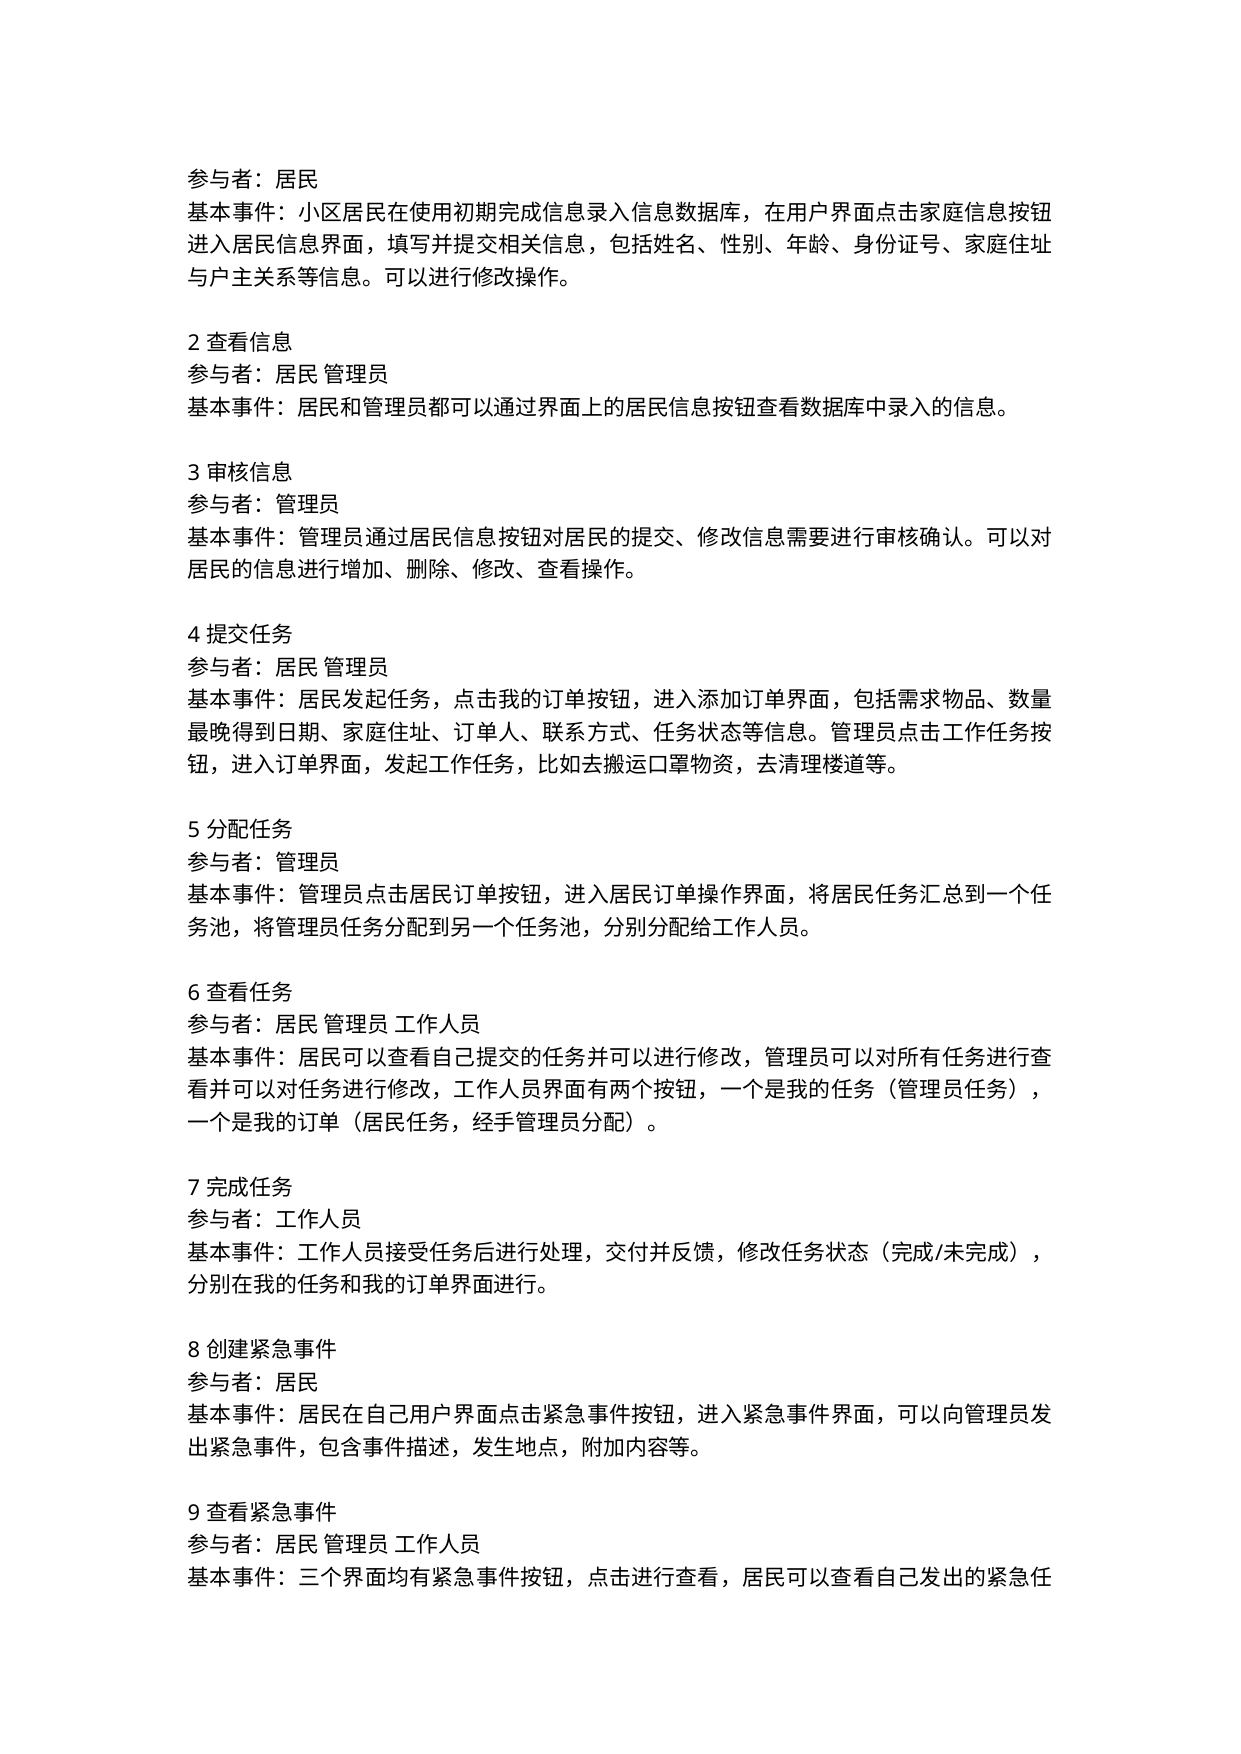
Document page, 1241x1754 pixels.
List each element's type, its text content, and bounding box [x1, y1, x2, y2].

text 7 完成任务 [187, 1169, 1053, 1202]
text 8 创建紧急事件 [187, 1332, 1053, 1364]
text 参与者：居民 管理员 工作人员 [187, 1527, 1053, 1559]
text 基本事件：居民发起任务，点击我的订单按钮，进入添加订单界面，包括需求物品、数量、最晚得到日期、家庭住址、订单人、联系方式、任务状态等信息。管理员点击工作任务按钮，进入订单界面，发起工作任务，比如去搬运口罩物资，去清理楼道等。 [187, 682, 1053, 779]
text 参与者：居民 [187, 1364, 1053, 1397]
text 2 查看信息 [187, 324, 1053, 357]
text 基本事件：管理员点击居民订单按钮，进入居民订单操作界面，将居民任务汇总到一个任务池，将管理员任务分配到另一个任务池，分别分配给工作人员。 [187, 877, 1053, 942]
text 参与者：工作人员 [187, 1202, 1053, 1234]
text 参与者：管理员 [187, 487, 1053, 519]
text 参与者：居民 管理员 [187, 357, 1053, 389]
text 9 查看紧急事件 [187, 1494, 1053, 1527]
text 5 分配任务 [187, 812, 1053, 844]
text 参与者：居民 管理员 [187, 649, 1053, 682]
text 基本事件：居民可以查看自己提交的任务并可以进行修改，管理员可以对所有任务进行查看并可以对任务进行修改，工作人员界面有两个按钮，一个是我的任务（管理员任务），一个是我的订单（居民任务，经手管理员分配）。 [187, 1039, 1053, 1137]
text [187, 1559, 1053, 1592]
text 3 审核信息 [187, 454, 1053, 487]
text 4 提交任务 [187, 617, 1053, 649]
text 参与者：居民 [187, 162, 1053, 194]
text 基本事件：居民和管理员都可以通过界面上的居民信息按钮查看数据库中录入的信息。 [187, 389, 1053, 422]
text 6 查看任务 [187, 974, 1053, 1007]
text 基本事件：小区居民在使用初期完成信息录入信息数据库，在用户界面点击家庭信息按钮，进入居民信息界面，填写并提交相关信息，包括姓名、性别、年龄、身份证号、家庭住址、与户主关系等信息。可以进行修改操作。 [187, 194, 1053, 292]
text 基本事件：管理员通过居民信息按钮对居民的提交、修改信息需要进行审核确认。可以对居民的信息进行增加、删除、修改、查看操作。 [187, 519, 1053, 584]
text 参与者：居民 管理员 工作人员 [187, 1007, 1053, 1039]
text 基本事件：工作人员接受任务后进行处理，交付并反馈，修改任务状态（完成/未完成），分别在我的任务和我的订单界面进行。 [187, 1234, 1053, 1299]
text 参与者：管理员 [187, 844, 1053, 877]
text 基本事件：居民在自己用户界面点击紧急事件按钮，进入紧急事件界面，可以向管理员发出紧急事件，包含事件描述，发生地点，附加内容等。 [187, 1397, 1053, 1462]
